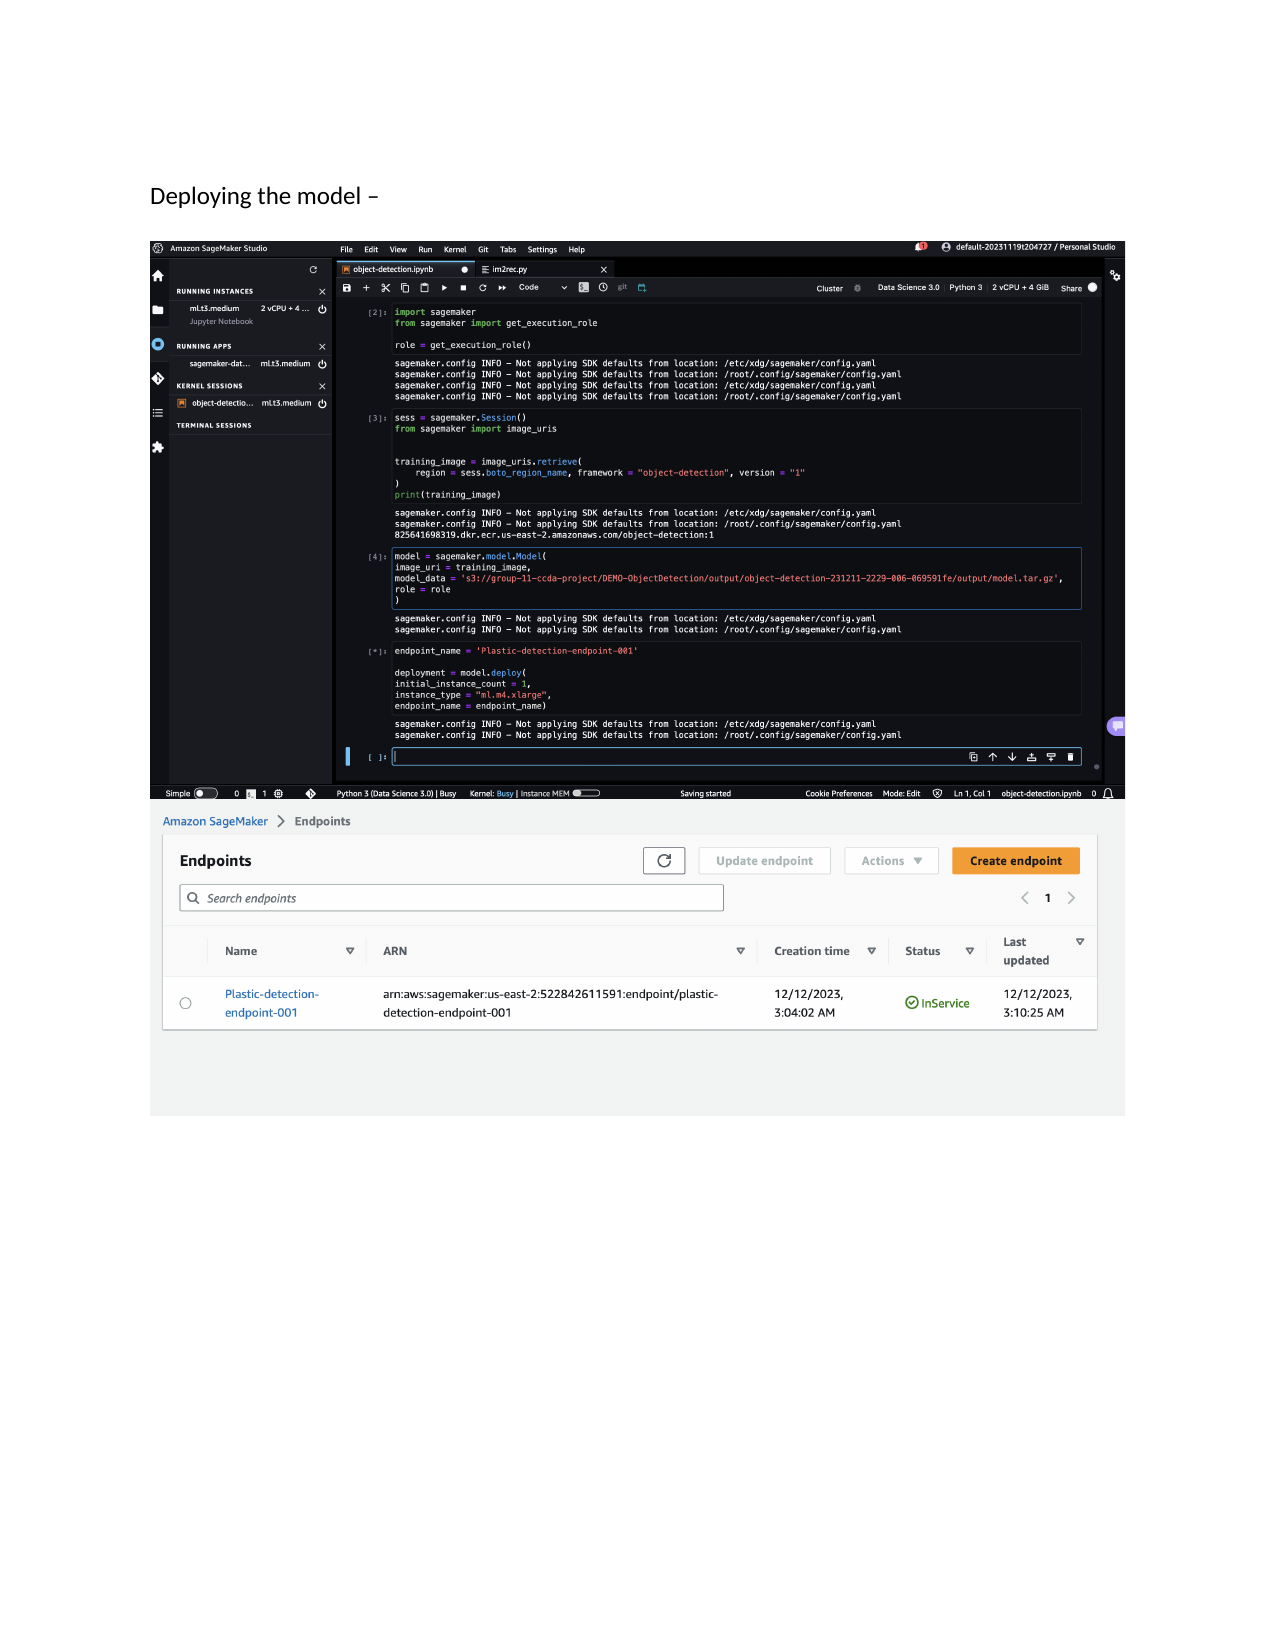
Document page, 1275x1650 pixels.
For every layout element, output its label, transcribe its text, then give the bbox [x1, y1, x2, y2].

text Deploying the model – [150, 181, 1125, 211]
picture [150, 241, 1125, 1116]
